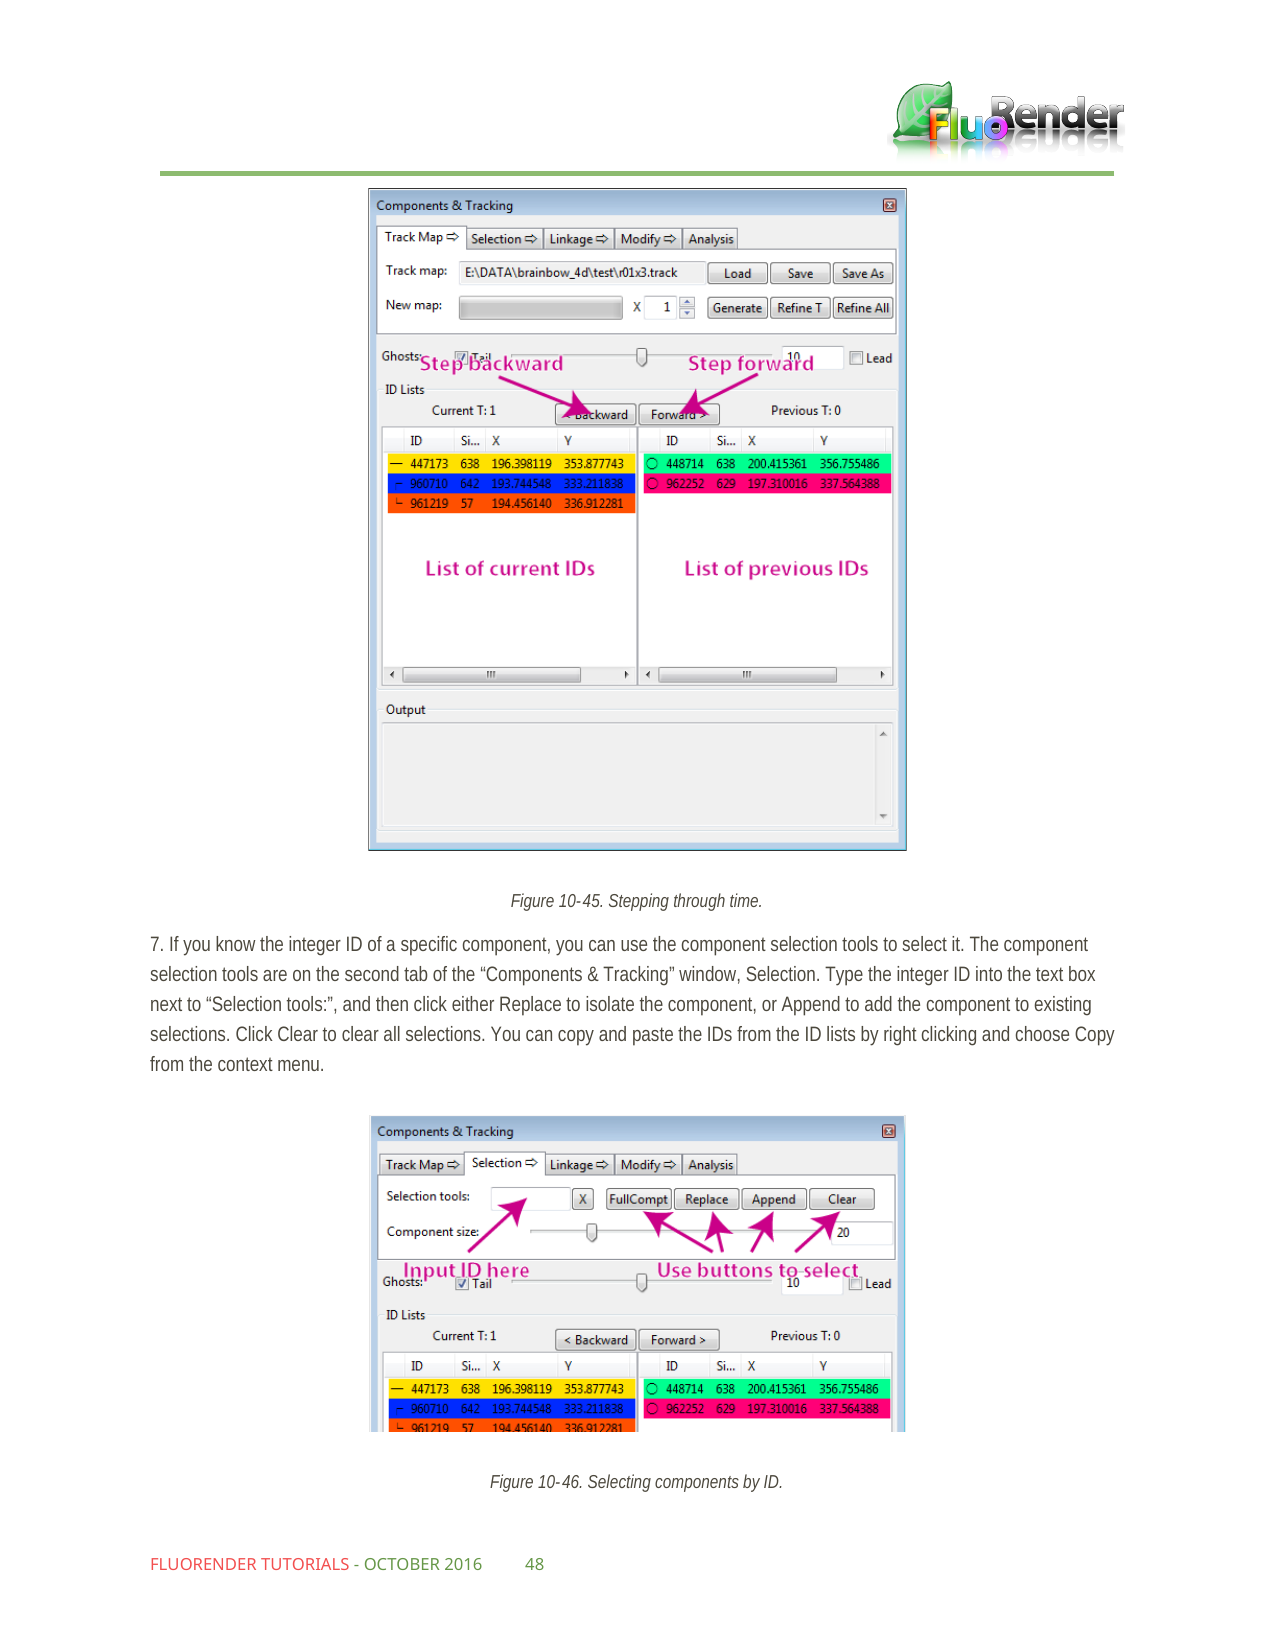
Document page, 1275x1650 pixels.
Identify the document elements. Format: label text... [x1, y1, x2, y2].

text 7. If you know the integer ID of a specific component, you can use the component selection tools to select it. The component selection tools are on the second tab of the “Components & Tracking” window, Selection. Type the integer ID into the text box next to “Selection tools:”, and then click either Replace to isolate the component, or Append to add the component to existing selections. Click Clear to clear all selections. You can copy and paste the IDs from the ID lists by right clicking and choose Copy from the context menu. [150, 932, 1125, 1076]
picture [887, 75, 1125, 165]
picture [368, 188, 907, 851]
picture [369, 1115, 906, 1432]
